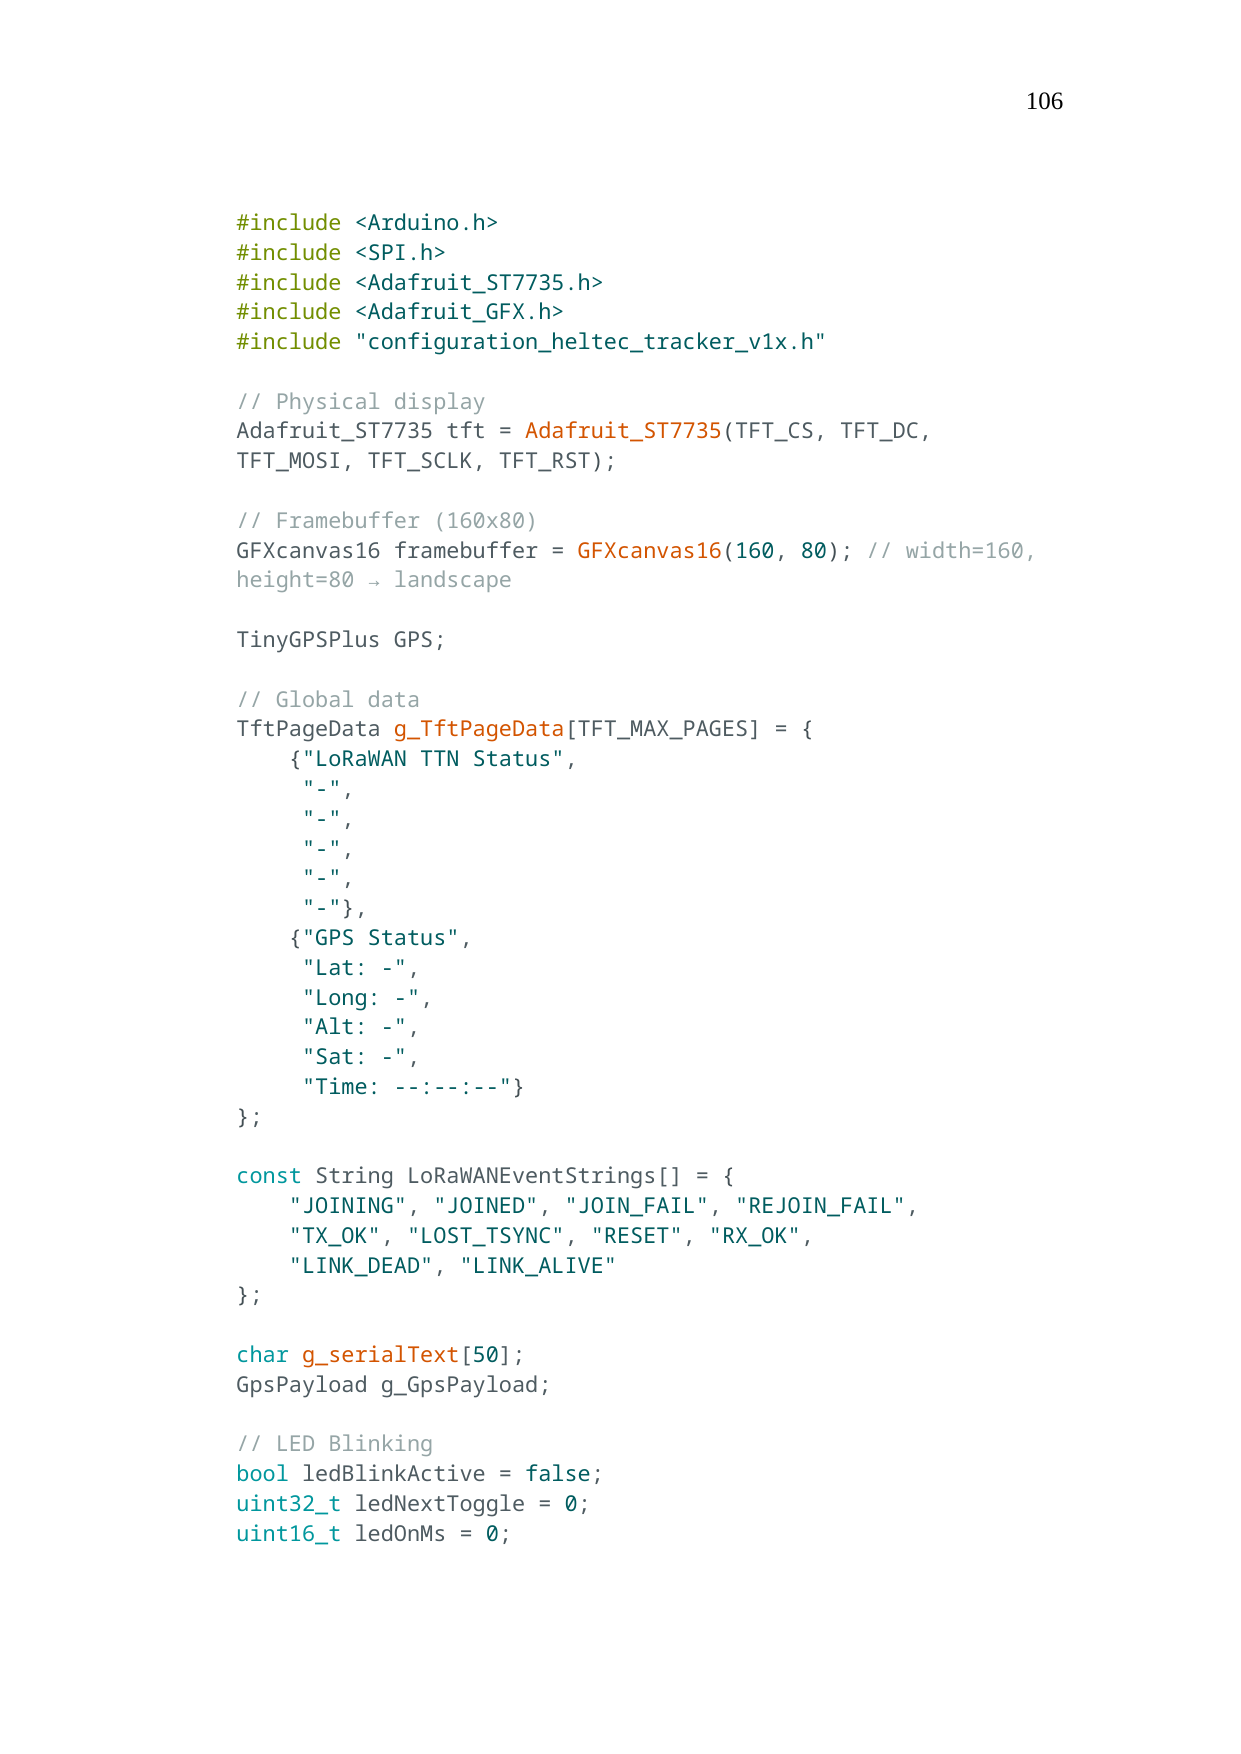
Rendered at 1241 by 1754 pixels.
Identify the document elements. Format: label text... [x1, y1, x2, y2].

text uint32_t ledNextToggle = 0; [236, 1488, 1063, 1518]
text #include <SPI.h> [236, 237, 1063, 267]
text // Physical display [236, 386, 1063, 416]
text GpsPayload g_GpsPayload; [236, 1369, 1063, 1399]
text "-"}, [236, 892, 1063, 922]
text }; [236, 1279, 1063, 1309]
text #include "configuration_heltec_tracker_v1x.h" [236, 326, 1063, 356]
text const String LoRaWANEventStrings[] = { [236, 1160, 1063, 1190]
text "LINK_DEAD", "LINK_ALIVE" [236, 1250, 1063, 1279]
text GFXcanvas16 framebuffer = GFXcanvas16(160, 80); // width=160, height=80 → landscape [236, 535, 1063, 594]
text TinyGPSPlus GPS; [236, 624, 1063, 654]
text #include <Arduino.h> [236, 207, 1063, 237]
text {"LoRaWAN TTN Status", [236, 743, 1063, 773]
text #include <Adafruit_GFX.h> [236, 296, 1063, 326]
text uint16_t ledOnMs = 0; [236, 1518, 1063, 1548]
text "Time: --:--:--"} [236, 1071, 1063, 1101]
text TftPageData g_TftPageData[TFT_MAX_PAGES] = { [236, 713, 1063, 743]
text "Lat: -", [236, 952, 1063, 982]
text "-", [236, 773, 1063, 803]
text #include <Adafruit_ST7735.h> [236, 267, 1063, 296]
text // Framebuffer (160x80) [236, 505, 1063, 535]
text "TX_OK", "LOST_TSYNC", "RESET", "RX_OK", [236, 1220, 1063, 1250]
text "Sat: -", [236, 1041, 1063, 1071]
text Adafruit_ST7735 tft = Adafruit_ST7735(TFT_CS, TFT_DC, TFT_MOSI, TFT_SCLK, TFT_RST); [236, 416, 1063, 475]
text "-", [236, 803, 1063, 833]
text char g_serialText[50]; [236, 1339, 1063, 1369]
text "Long: -", [236, 982, 1063, 1011]
text bool ledBlinkActive = false; [236, 1458, 1063, 1488]
text // LED Blinking [236, 1428, 1063, 1458]
text "-", [236, 833, 1063, 862]
text "JOINING", "JOINED", "JOIN_FAIL", "REJOIN_FAIL", [236, 1190, 1063, 1220]
text {"GPS Status", [236, 922, 1063, 952]
text }; [236, 1101, 1063, 1131]
text "Alt: -", [236, 1011, 1063, 1041]
text "-", [236, 862, 1063, 892]
text // Global data [236, 684, 1063, 713]
